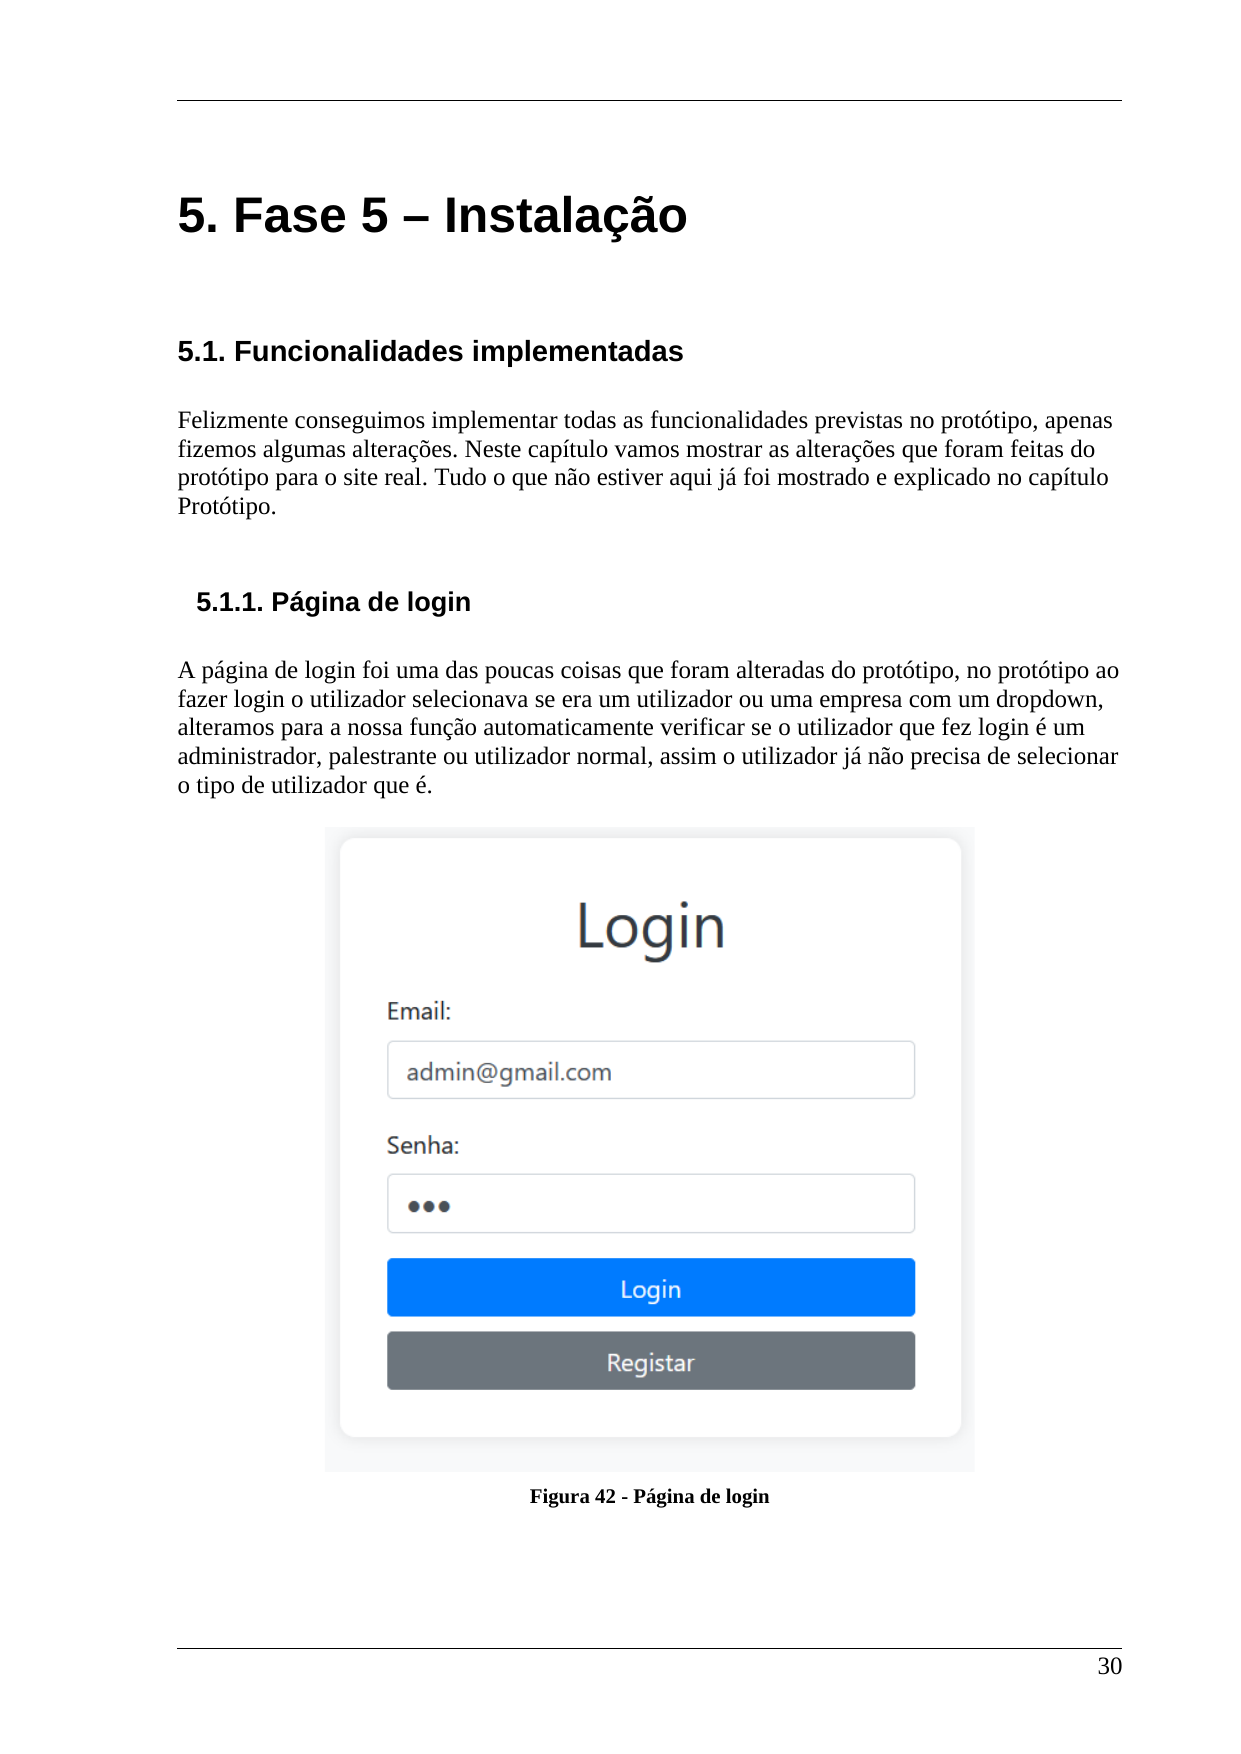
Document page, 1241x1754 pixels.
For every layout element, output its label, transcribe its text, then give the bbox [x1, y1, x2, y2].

text Felizmente conseguimos implementar todas as funcionalidades previstas no protótipo, apenas fizemos algumas alterações. Neste capítulo vamos mostrar as alterações que foram feitas do protótipo para o site real. Tudo o que não estiver aqui já foi mostrado e explicado no capítulo Protótipo. [177, 405, 1122, 520]
subtitle Fase 5 – Instalação [177, 185, 1122, 243]
subtitle Funcionalidades implementadas [177, 334, 1122, 367]
text A página de login foi uma das poucas coisas que foram alteradas do protótipo, no protótipo ao fazer login o utilizador selecionava se era um utilizador ou uma empresa com um dropdown, alteramos para a nossa função automaticamente verificar se o utilizador que fez login é um administrador, palestrante ou utilizador normal, assim o utilizador já não precisa de selecionar o tipo de utilizador que é. [177, 655, 1122, 799]
picture [324, 827, 975, 1472]
subtitle Página de login [196, 586, 1122, 617]
